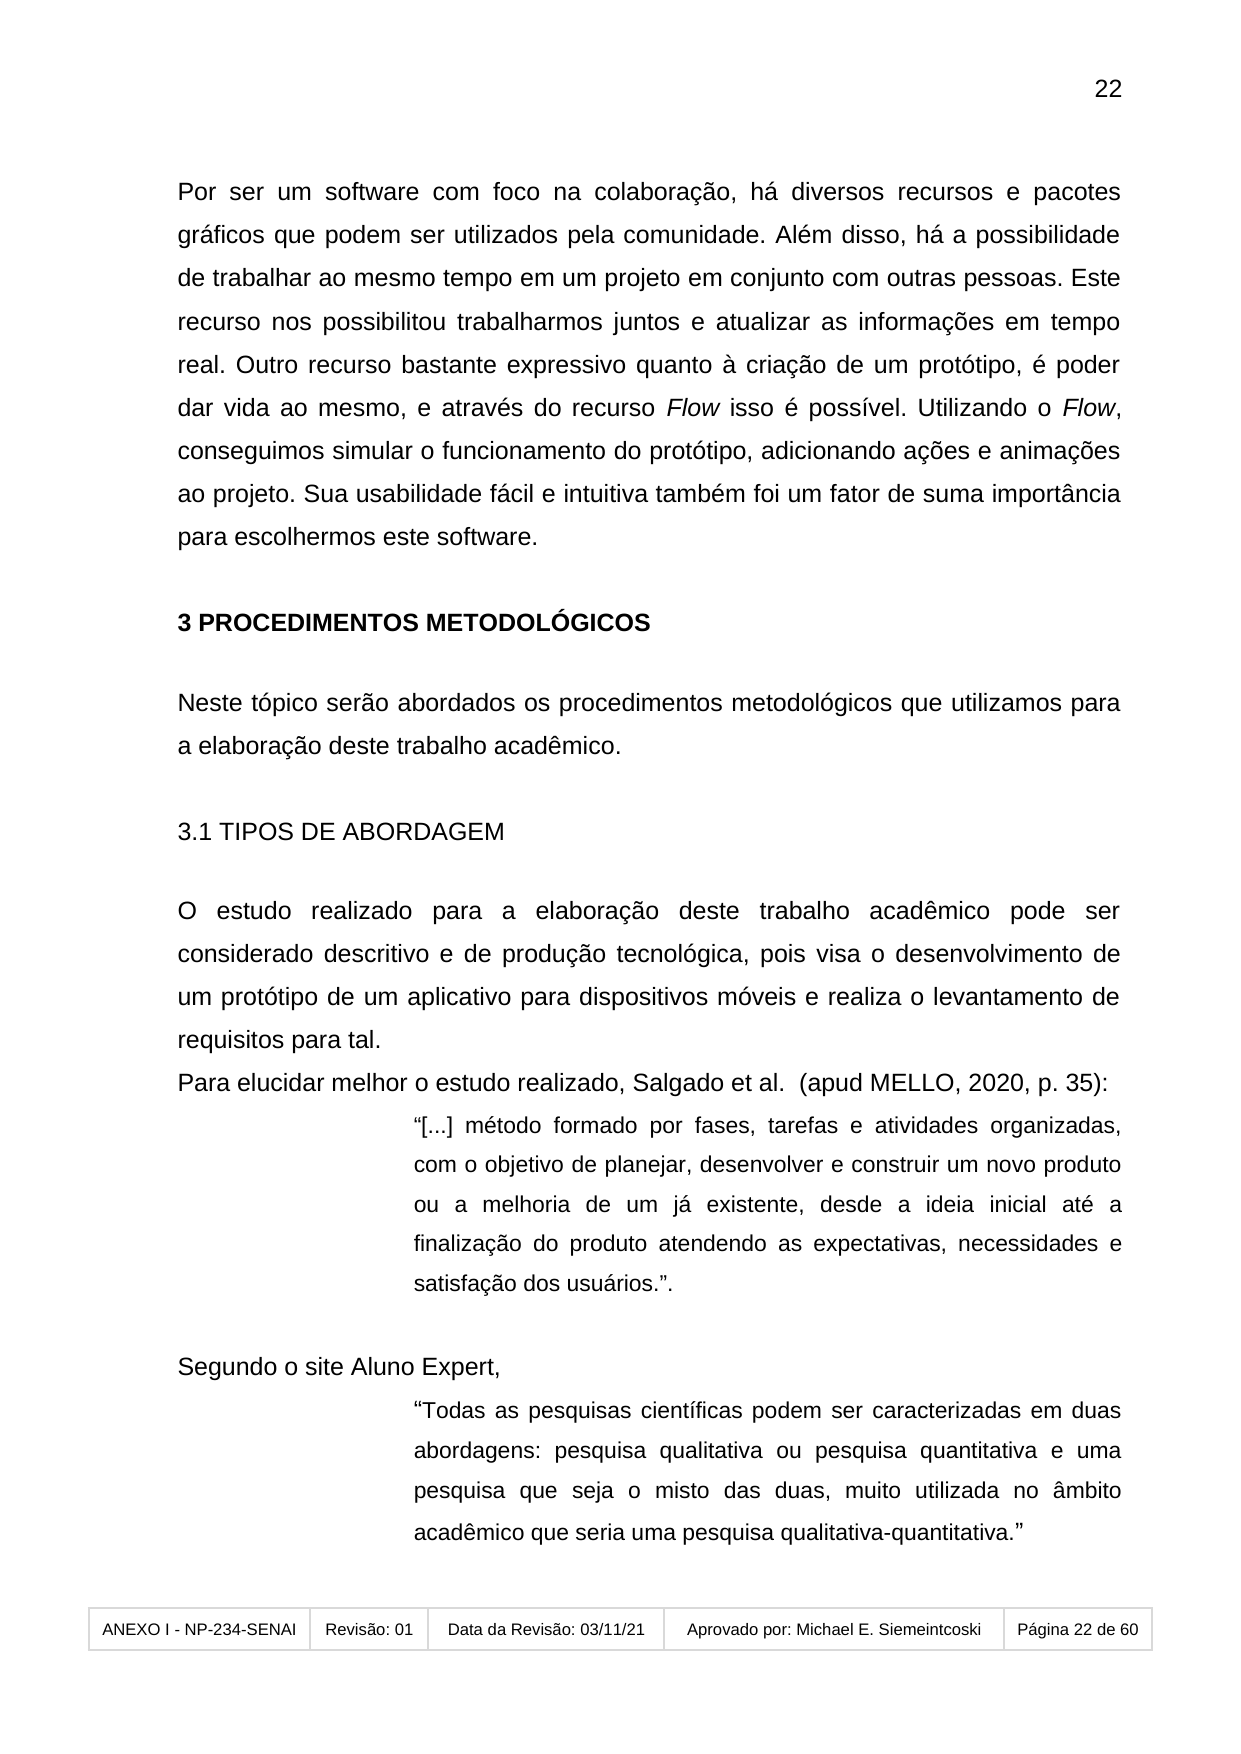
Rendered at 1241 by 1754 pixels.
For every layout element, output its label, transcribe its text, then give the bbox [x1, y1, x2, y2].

text “[...] método formado por fases, tarefas e atividades organizadas, com o objetivo de planejar, desenvolver e construir um novo produto ou a melhoria de um já existente, desde a ideia inicial até a finalização do produto atendendo as expectativas, necessidades e satisfação dos usuários.”. [413, 1112, 1122, 1296]
text O estudo realizado para a elaboração deste trabalho acadêmico pode ser considerado descritivo e de produção tecnológica, pois visa o desenvolvimento de um protótipo de um aplicativo para dispositivos móveis e realiza o levantamento de requisitos para tal. [177, 896, 1122, 1054]
text Para elucidar melhor o estudo realizado, Salgado et al. (apud MELLO, 2020, p. 35): [177, 1068, 1122, 1097]
text Neste tópico serão abordados os procedimentos metodológicos que utilizamos para a elaboração deste trabalho acadêmico. [177, 687, 1122, 759]
text Por ser um software com foco na colaboração, há diversos recursos e pacotes gráficos que podem ser utilizados pela comunidade. Além disso, há a possibilidade de trabalhar ao mesmo tempo em um projeto em conjunto com outras pessoas. Este recurso nos possibilitou trabalharmos juntos e atualizar as informações em tempo real. Outro recurso bastante expressivo quanto à criação de um protótipo, é poder dar vida ao mesmo, e através do recurso Flow isso é possível. Utilizando o Flow, conseguimos simular o funcionamento do protótipo, adicionando ações e animações ao projeto. Sua usabilidade fácil e intuitiva também foi um fator de suma importância para escolhermos este software. [177, 177, 1122, 551]
subtitle 3.1 Tipos de abordagem [177, 817, 1122, 846]
text Segundo o site Aluno Expert, [177, 1352, 1122, 1381]
subtitle 3 PROCEDIMENTOS METODOLÓGICOS [177, 608, 1122, 637]
text “Todas as pesquisas científicas podem ser caracterizadas em duas abordagens: pesquisa qualitativa ou pesquisa quantitativa e uma pesquisa que seja o misto das duas, muito utilizada no âmbito acadêmico que seria uma pesquisa qualitativa-quantitativa.” [413, 1395, 1122, 1546]
